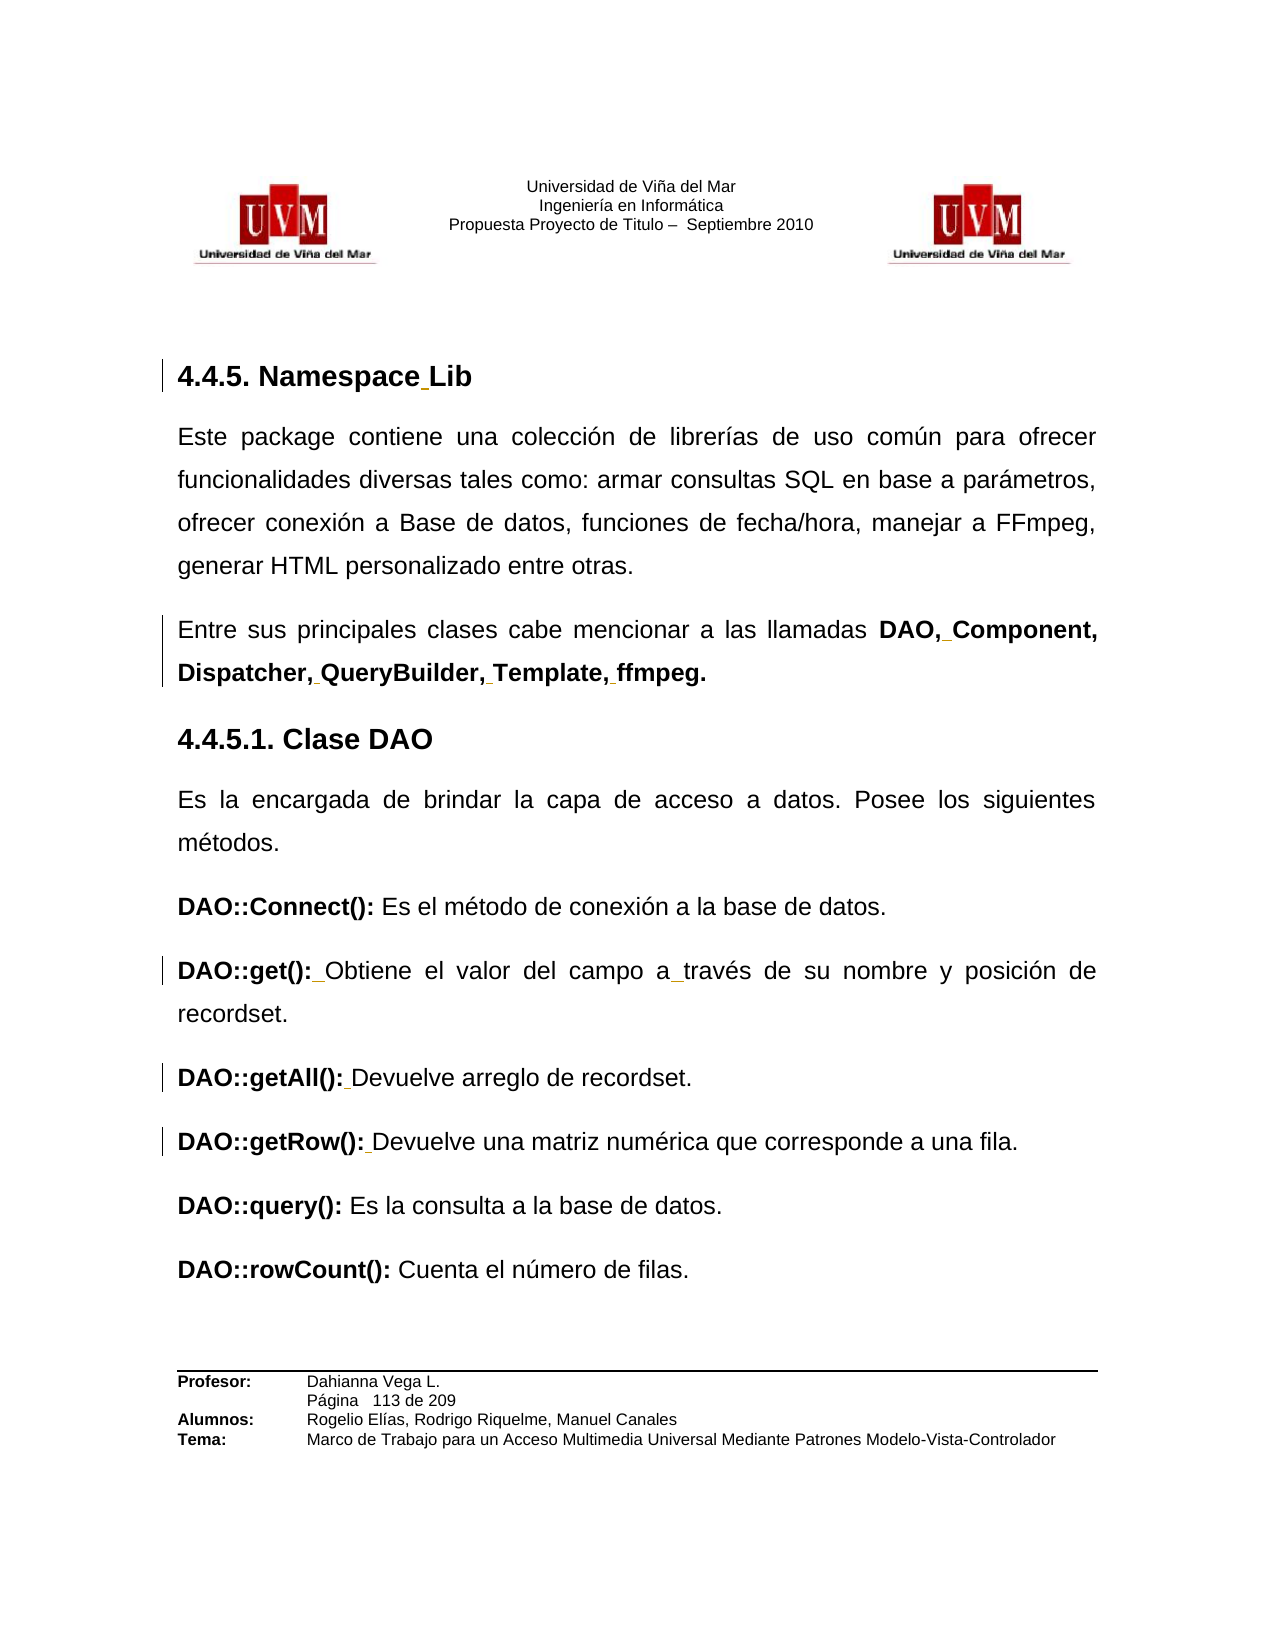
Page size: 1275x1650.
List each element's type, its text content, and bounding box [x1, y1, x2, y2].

text DAO::query(): Es la consulta a la base de datos. [177, 1191, 1098, 1220]
text DAO::Connect(): Es el método de conexión a la base de datos. [177, 892, 1098, 921]
text Este package contiene una colección de librerías de uso común para ofrecer funcionalidades diversas tales como: armar consultas SQL en base a parámetros, ofrecer conexión a Base de datos, funciones de fecha/hora, manejar a FFmpeg, generar HTML personalizado entre otras. [177, 422, 1098, 580]
text DAO::getAll():Devuelve arreglo de recordset. [177, 1063, 1098, 1092]
text DAO::rowCount(): Cuenta el número de filas. [177, 1255, 1098, 1284]
text Es la encargada de brindar la capa de acceso a datos. Posee los siguientes métodos. [177, 785, 1098, 857]
subtitle 4.4.5.1. Clase DAO [177, 722, 1098, 756]
picture [177, 176, 390, 267]
text Entre sus principales clases cabe mencionar a las llamadas DAO,Component,Dispatcher,QueryBuilder,Template,ffmpeg. [177, 615, 1098, 687]
picture [871, 176, 1084, 267]
subtitle 4.4.5. NamespaceLib [177, 359, 1098, 392]
text DAO::get():Obtiene el valor del campo através de su nombre y posición de recordset. [177, 956, 1098, 1028]
text DAO::getRow():Devuelve una matriz numérica que corresponde a una fila. [177, 1127, 1098, 1156]
